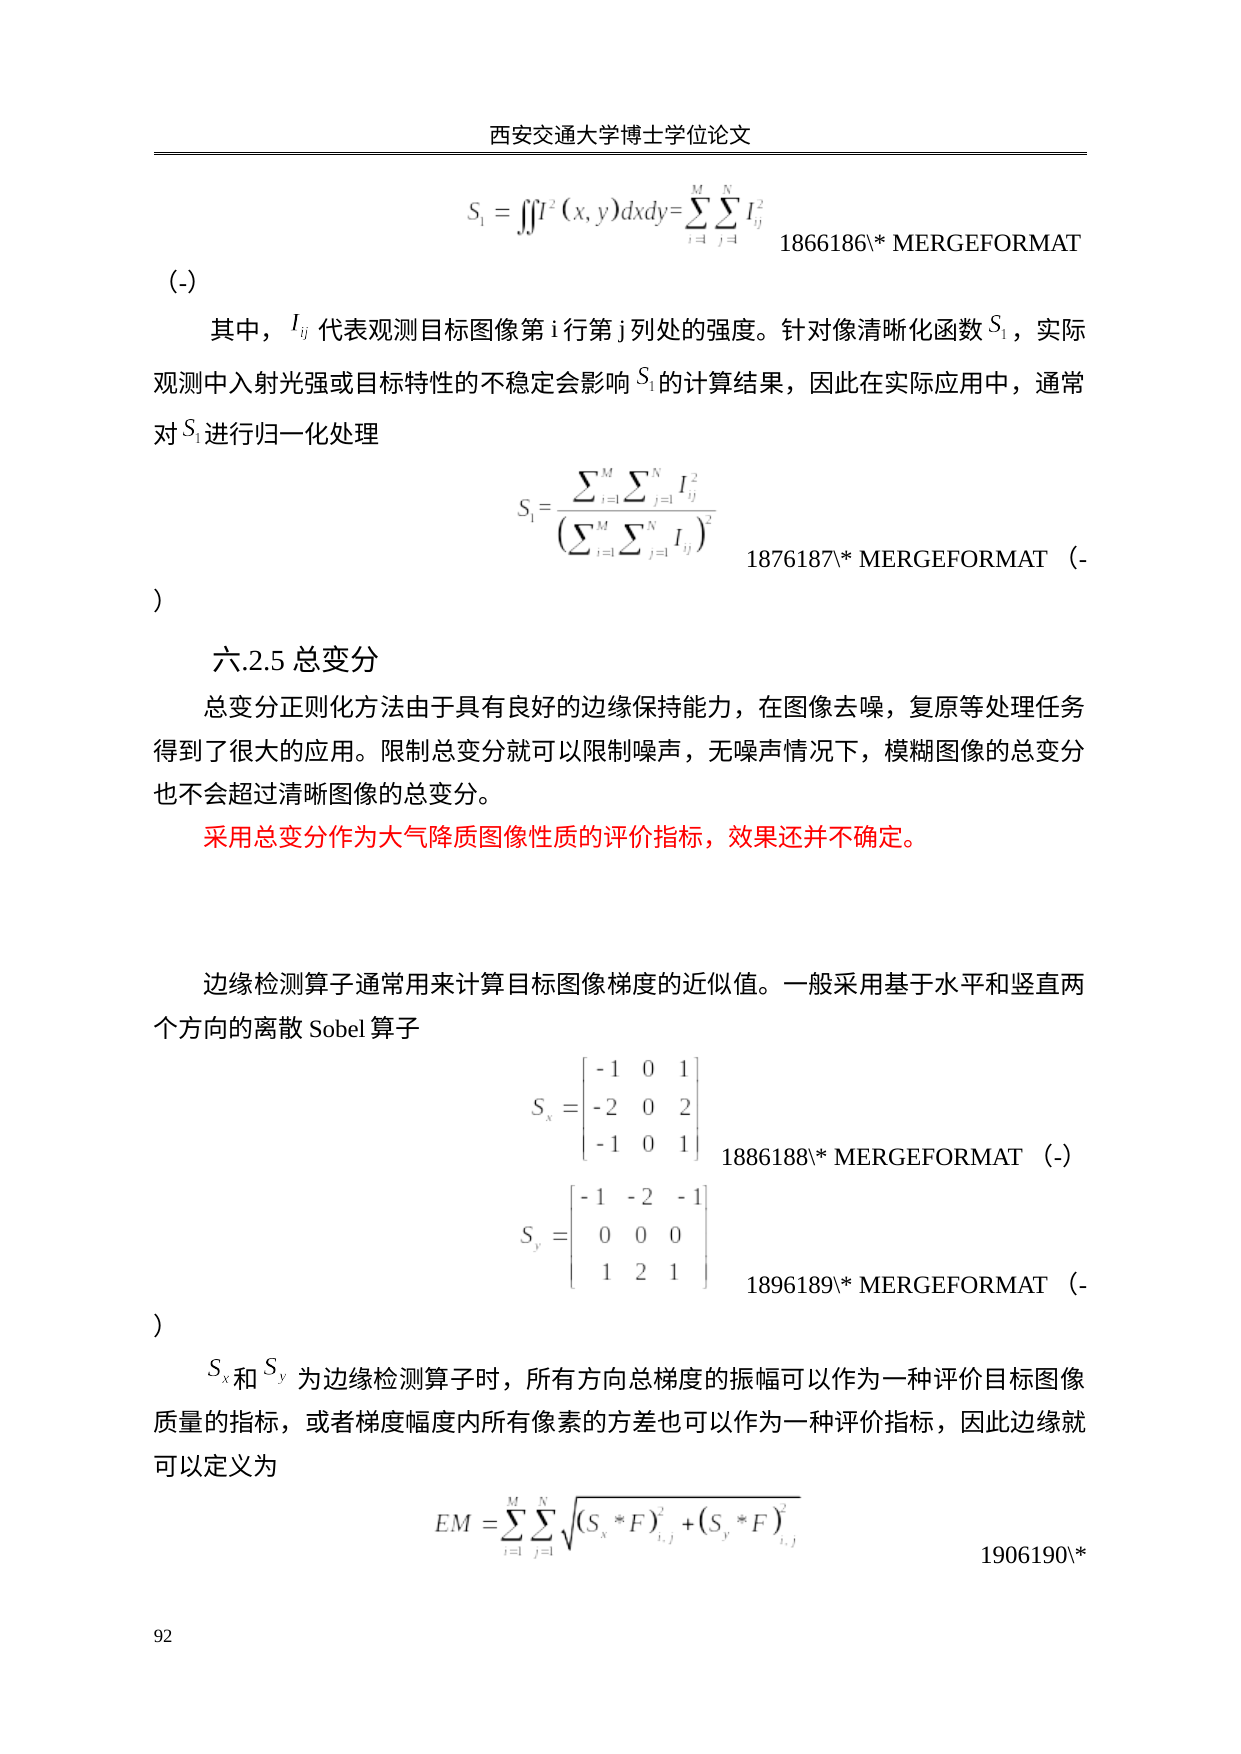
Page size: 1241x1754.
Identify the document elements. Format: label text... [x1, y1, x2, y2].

text 总变分正则化方法由于具有良好的边缘保持能力，在图像去噪，复原等处理任务得到了很大的应用。限制总变分就可以限制噪声，无噪声情况下，模糊图像的总变分也不会超过清晰图像的总变分。 [153, 688, 1087, 811]
text 和 为边缘检测算子时，所有方向总梯度的振幅可以作为一种评价目标图像质量的指标，或者梯度幅度内所有像素的方差也可以作为一种评价指标，因此边缘就可以定义为 [153, 1350, 1087, 1482]
text 采用总变分作为大气降质图像性质的评价指标，效果还并不确定。 [153, 818, 1087, 854]
text 边缘检测算子通常用来计算目标图像梯度的近似值。一般采用基于水平和竖直两个方向的离散Sobel算子 [153, 965, 1087, 1044]
text 其中， 代表观测目标图像第i行第j列处的强度。针对像清晰化函数，实际观测中入射光强或目标特性的不稳定会影响的计算结果，因此在实际应用中，通常对进行归一化处理 [153, 306, 1087, 456]
subtitle 总变分 [153, 637, 1087, 679]
